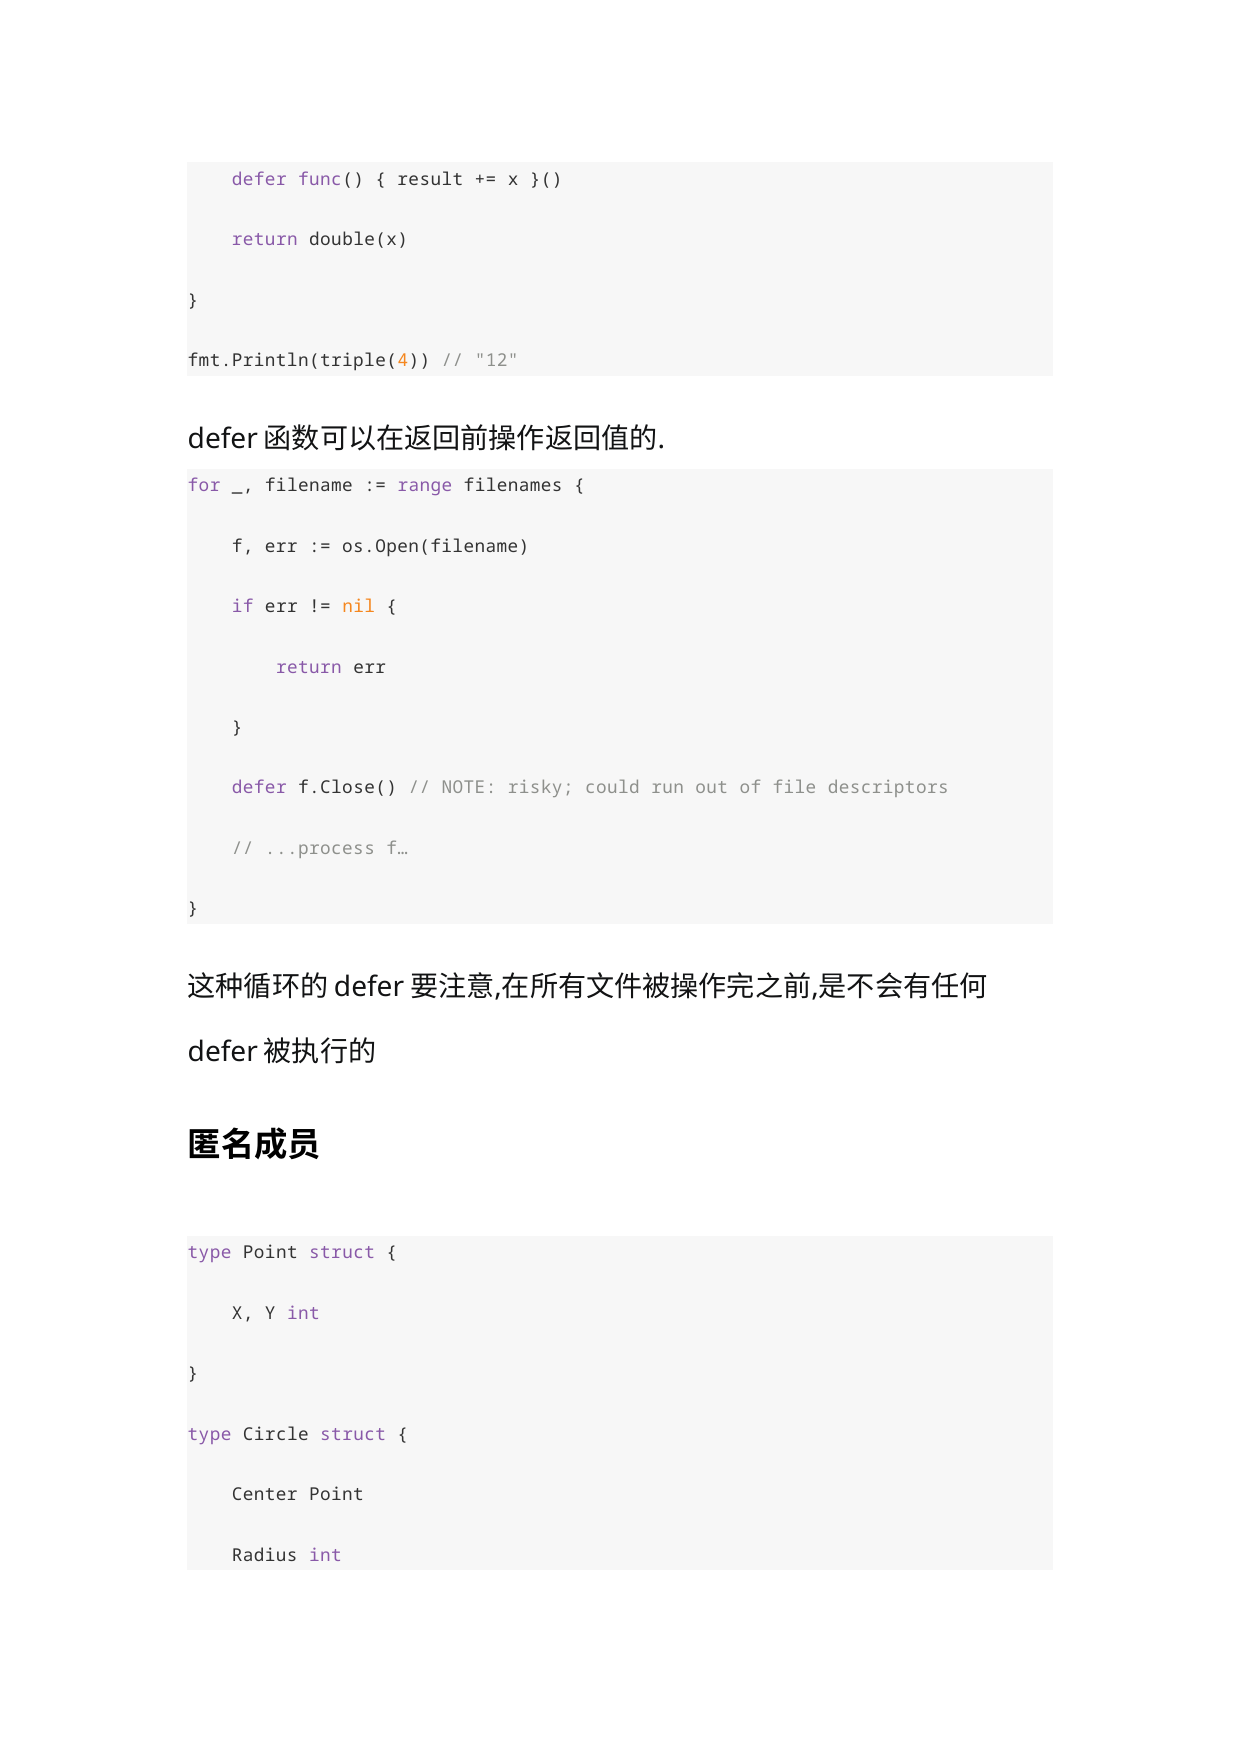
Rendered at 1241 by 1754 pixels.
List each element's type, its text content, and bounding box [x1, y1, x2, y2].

text for _, filename := range filenames { [187, 469, 1053, 501]
text // ...process f… [187, 831, 1053, 864]
text return err [187, 650, 1053, 682]
text Center Point [187, 1477, 1053, 1510]
text Radius int [187, 1538, 1053, 1570]
text X, Y int [187, 1296, 1053, 1329]
text type Circle struct { [187, 1417, 1053, 1449]
subtitle 匿名成员 [187, 1109, 1053, 1174]
text } [187, 710, 1053, 743]
text if err != nil { [187, 589, 1053, 622]
text return double(x) [187, 222, 1053, 255]
text defer f.Close() // NOTE: risky; could run out of file descriptors [187, 771, 1053, 803]
text defer函数可以在返回前操作返回值的. [187, 404, 1053, 469]
text defer func() { result += x }() [187, 162, 1053, 194]
text type Point struct { [187, 1236, 1053, 1268]
text 这种循环的defer要注意,在所有文件被操作完之前,是不会有任何defer被执行的 [187, 952, 1053, 1082]
text f, err := os.Open(filename) [187, 529, 1053, 562]
text } [187, 892, 1053, 924]
text } [187, 1357, 1053, 1389]
text fmt.Println(triple(4)) // "12" [187, 343, 1053, 376]
text } [187, 283, 1053, 315]
